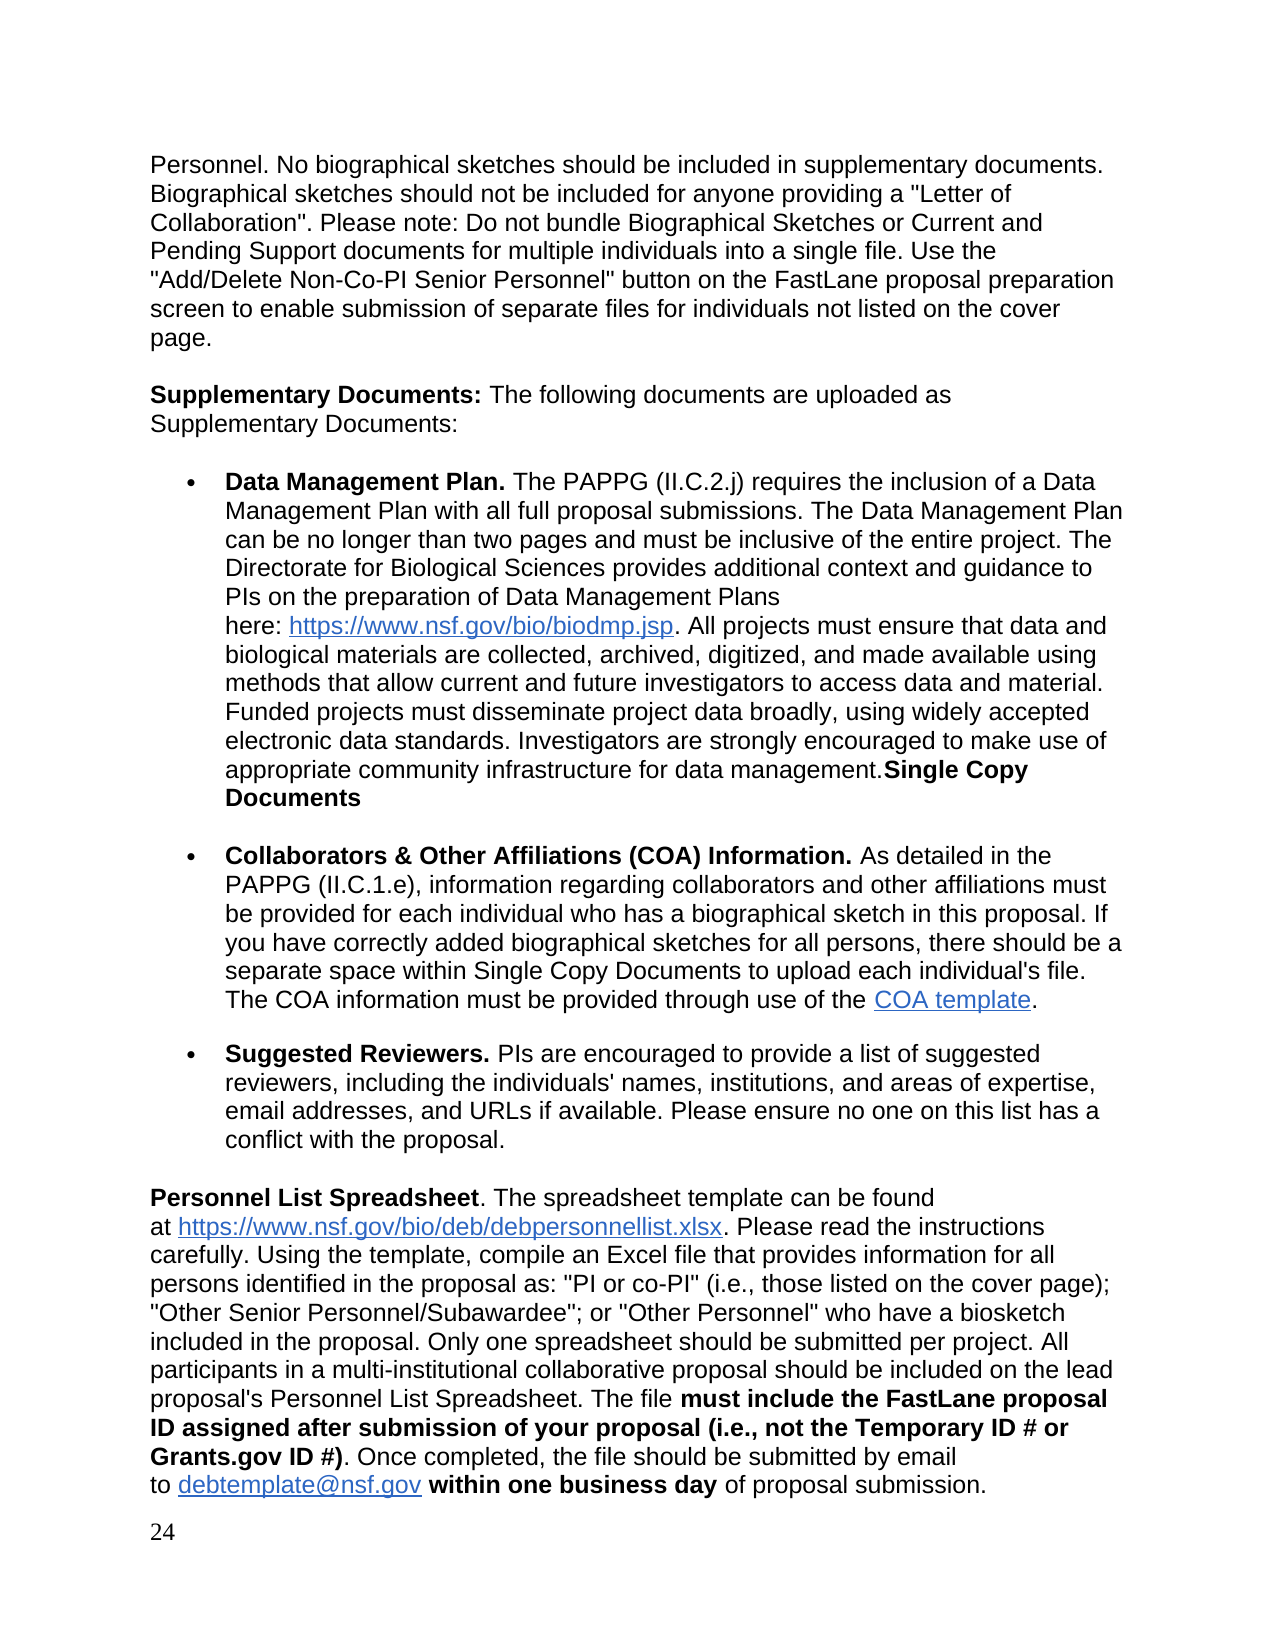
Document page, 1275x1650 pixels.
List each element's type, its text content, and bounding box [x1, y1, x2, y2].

list Suggested Reviewers. PIs are encouraged to provide a list of suggested reviewers, including the individuals' names, institutions, and areas of expertise, email addresses, and URLs if available. Please ensure no one on this list has a conflict with the proposal. [187, 1039, 1125, 1154]
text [150, 150, 1125, 351]
list Data Management Plan. The PAPPG (II.C.2.j) requires the inclusion of a Data Management Plan with all full proposal submissions. The Data Management Plan can be no longer than two pages and must be inclusive of the entire project. The Directorate for Biological Sciences provides additional context and guidance to PIs on the preparation of Data Management Plans here: https://www.nsf.gov/bio/biodmp.jsp. All projects must ensure that data and biological materials are collected, archived, digitized, and made available using methods that allow current and future investigators to access data and material. Funded projects must disseminate project data broadly, using widely accepted electronic data standards. Investigators are strongly encouraged to make use of appropriate community infrastructure for data management.Single Copy Documents [187, 467, 1125, 812]
text Supplementary Documents: The following documents are uploaded as Supplementary Documents: [150, 380, 1125, 438]
list Collaborators & Other Affiliations (COA) Information. As detailed in the PAPPG (II.C.1.e), information regarding collaborators and other affiliations must be provided for each individual who has a biographical sketch in this proposal. If you have correctly added biographical sketches for all persons, there should be a separate space within Single Copy Documents to upload each individual's file. The COA information must be provided through use of the COA template. [187, 841, 1125, 1014]
text Personnel List Spreadsheet. The spreadsheet template can be found at https://www.nsf.gov/bio/deb/debpersonnellist.xlsx. Please read the instructions carefully. Using the template, compile an Excel file that provides information for all persons identified in the proposal as: "PI or co-PI" (i.e., those listed on the cover page); "Other Senior Personnel/Subawardee"; or "Other Personnel" who have a biosketch included in the proposal. Only one spreadsheet should be submitted per project. All participants in a multi-institutional collaborative proposal should be included on the lead proposal's Personnel List Spreadsheet. The file must include the FastLane proposal ID assigned after submission of your proposal (i.e., not the Temporary ID # or Grants.gov ID #). Once completed, the file should be submitted by email to debtemplate@nsf.gov within one business day of proposal submission. [150, 1183, 1125, 1499]
